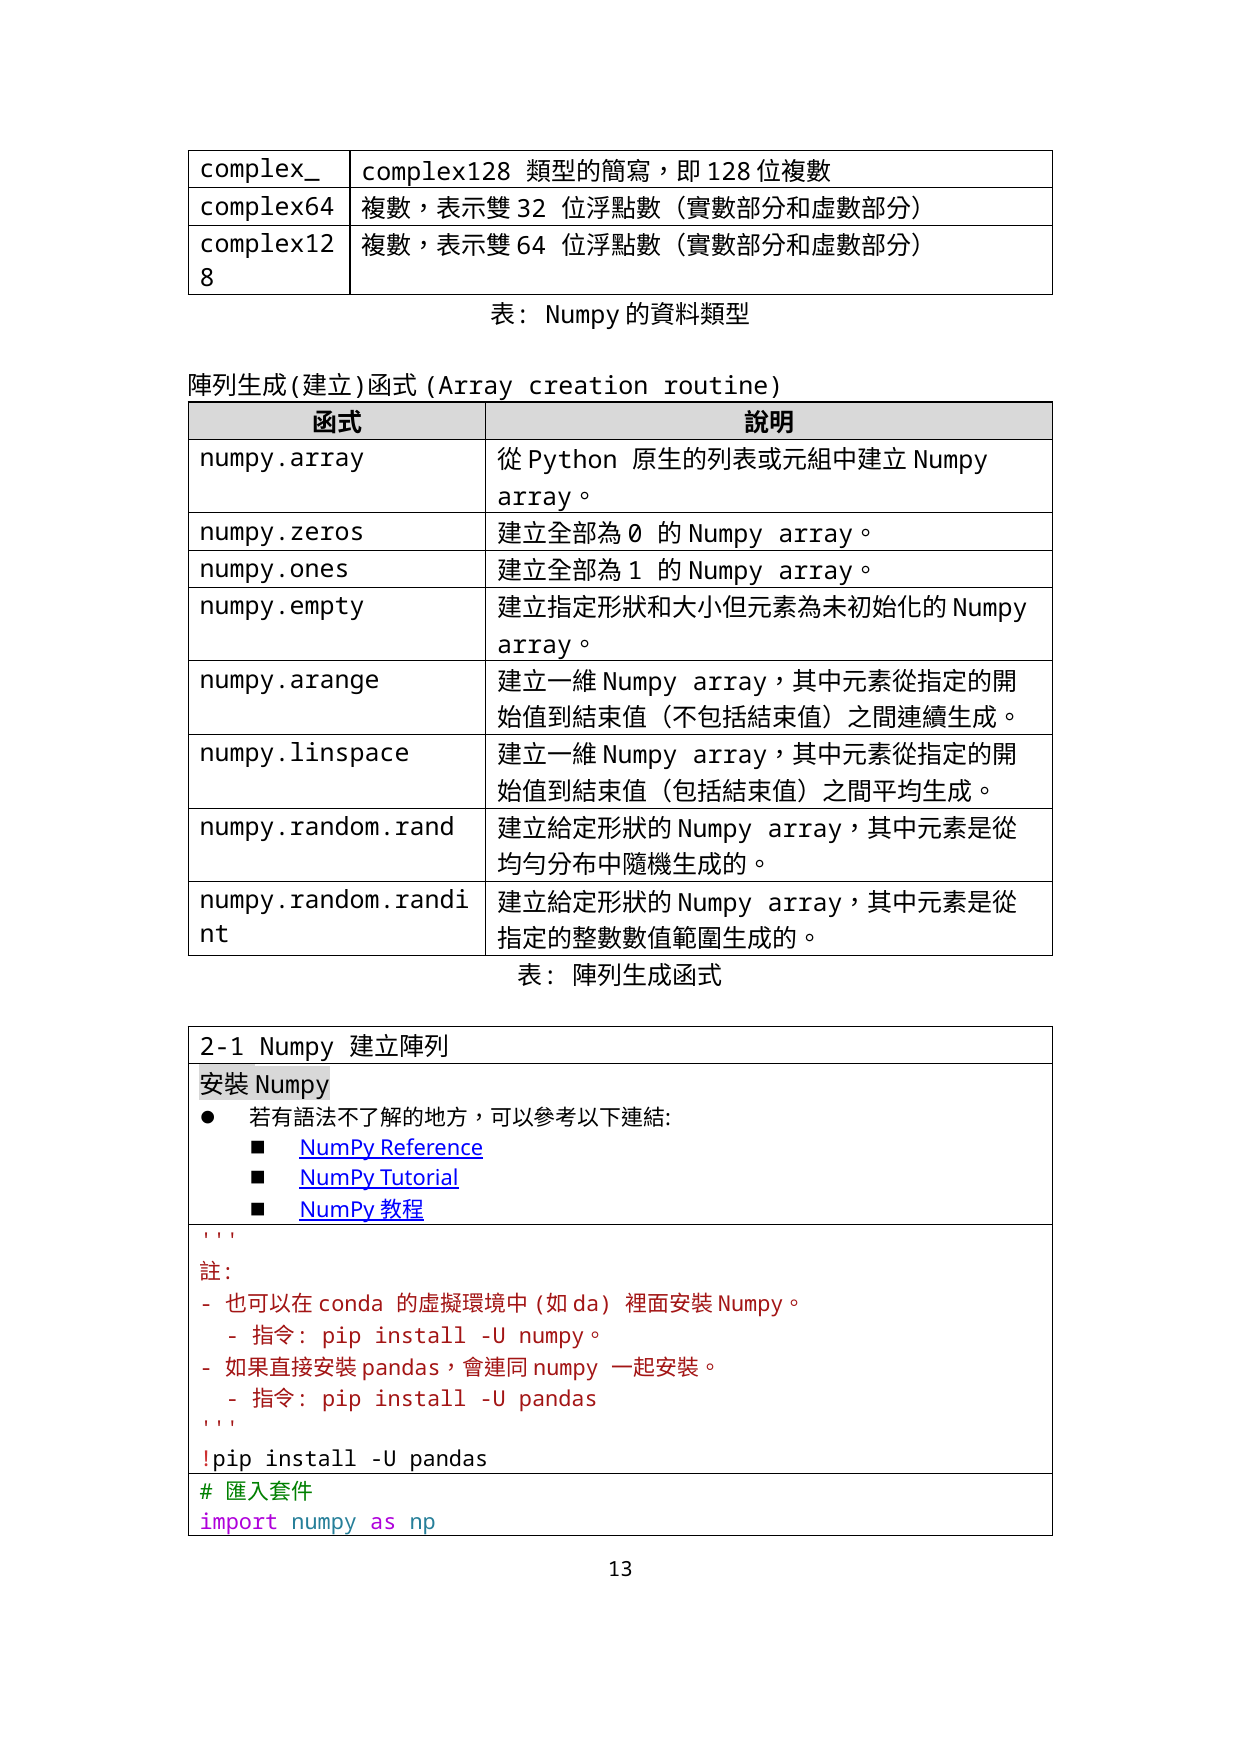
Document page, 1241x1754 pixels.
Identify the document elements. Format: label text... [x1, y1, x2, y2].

table_cell complex_ [189, 151, 349, 187]
table_cell numpy.linspace [189, 735, 485, 807]
table_cell 從 Python 原生的列表或元組中建立 Numpy array。 [486, 440, 1052, 512]
table_cell complex64 [189, 188, 349, 224]
table_cell complex128 [189, 226, 349, 294]
table_cell 複數，表示雙64 位浮點數（實數部分和虛數部分） [351, 226, 1052, 294]
table_cell 建立一維 Numpy array，其中元素從指定的開始值到結束值（不包括結束值）之間連續生成。 [486, 661, 1052, 734]
table_cell 建立給定形狀的 Numpy array，其中元素是從指定的整數數值範圍生成的。 [486, 882, 1052, 954]
table_cell 複數，表示雙32 位浮點數（實數部分和虛數部分） [351, 188, 1052, 224]
table_cell numpy.ones [189, 551, 485, 587]
table_cell numpy.zeros [189, 513, 485, 549]
table_cell numpy.array [189, 440, 485, 512]
table_cell 建立指定形狀和大小但元素為未初始化的 Numpy array。 [486, 588, 1052, 660]
table_cell numpy.arange [189, 661, 485, 734]
table_header 說明 [486, 403, 1052, 439]
text 陣列生成(建立)函式 (Array creation routine) [187, 365, 1053, 401]
table_cell 建立一維 Numpy array，其中元素從指定的開始值到結束值（包括結束值）之間平均生成。 [486, 735, 1052, 807]
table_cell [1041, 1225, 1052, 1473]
table_cell 建立全部為 0 的 Numpy array。 [486, 513, 1052, 549]
text 表: Numpy的資料類型 [187, 295, 1053, 331]
table_header 函式 [189, 403, 485, 439]
table_cell numpy.random.rand [189, 809, 485, 881]
table_cell complex128 類型的簡寫，即128位複數 [351, 151, 1052, 187]
table_header 2-1 Numpy 建立陣列 [189, 1027, 1052, 1063]
table_cell 安裝 Numpy 若有語法不了解的地方，可以參考以下連結: NumPy Reference NumPy Tutorial NumPy 教程 [189, 1064, 1052, 1223]
table_cell numpy.empty [189, 588, 485, 660]
table_cell 建立給定形狀的 Numpy array，其中元素是從均勻分布中隨機生成的。 [486, 809, 1052, 881]
text 表: 陣列生成函式 [187, 956, 1053, 992]
table_cell 建立全部為 1 的 Numpy array。 [486, 551, 1052, 587]
table_cell numpy.random.randint [189, 882, 485, 954]
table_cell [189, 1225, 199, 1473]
